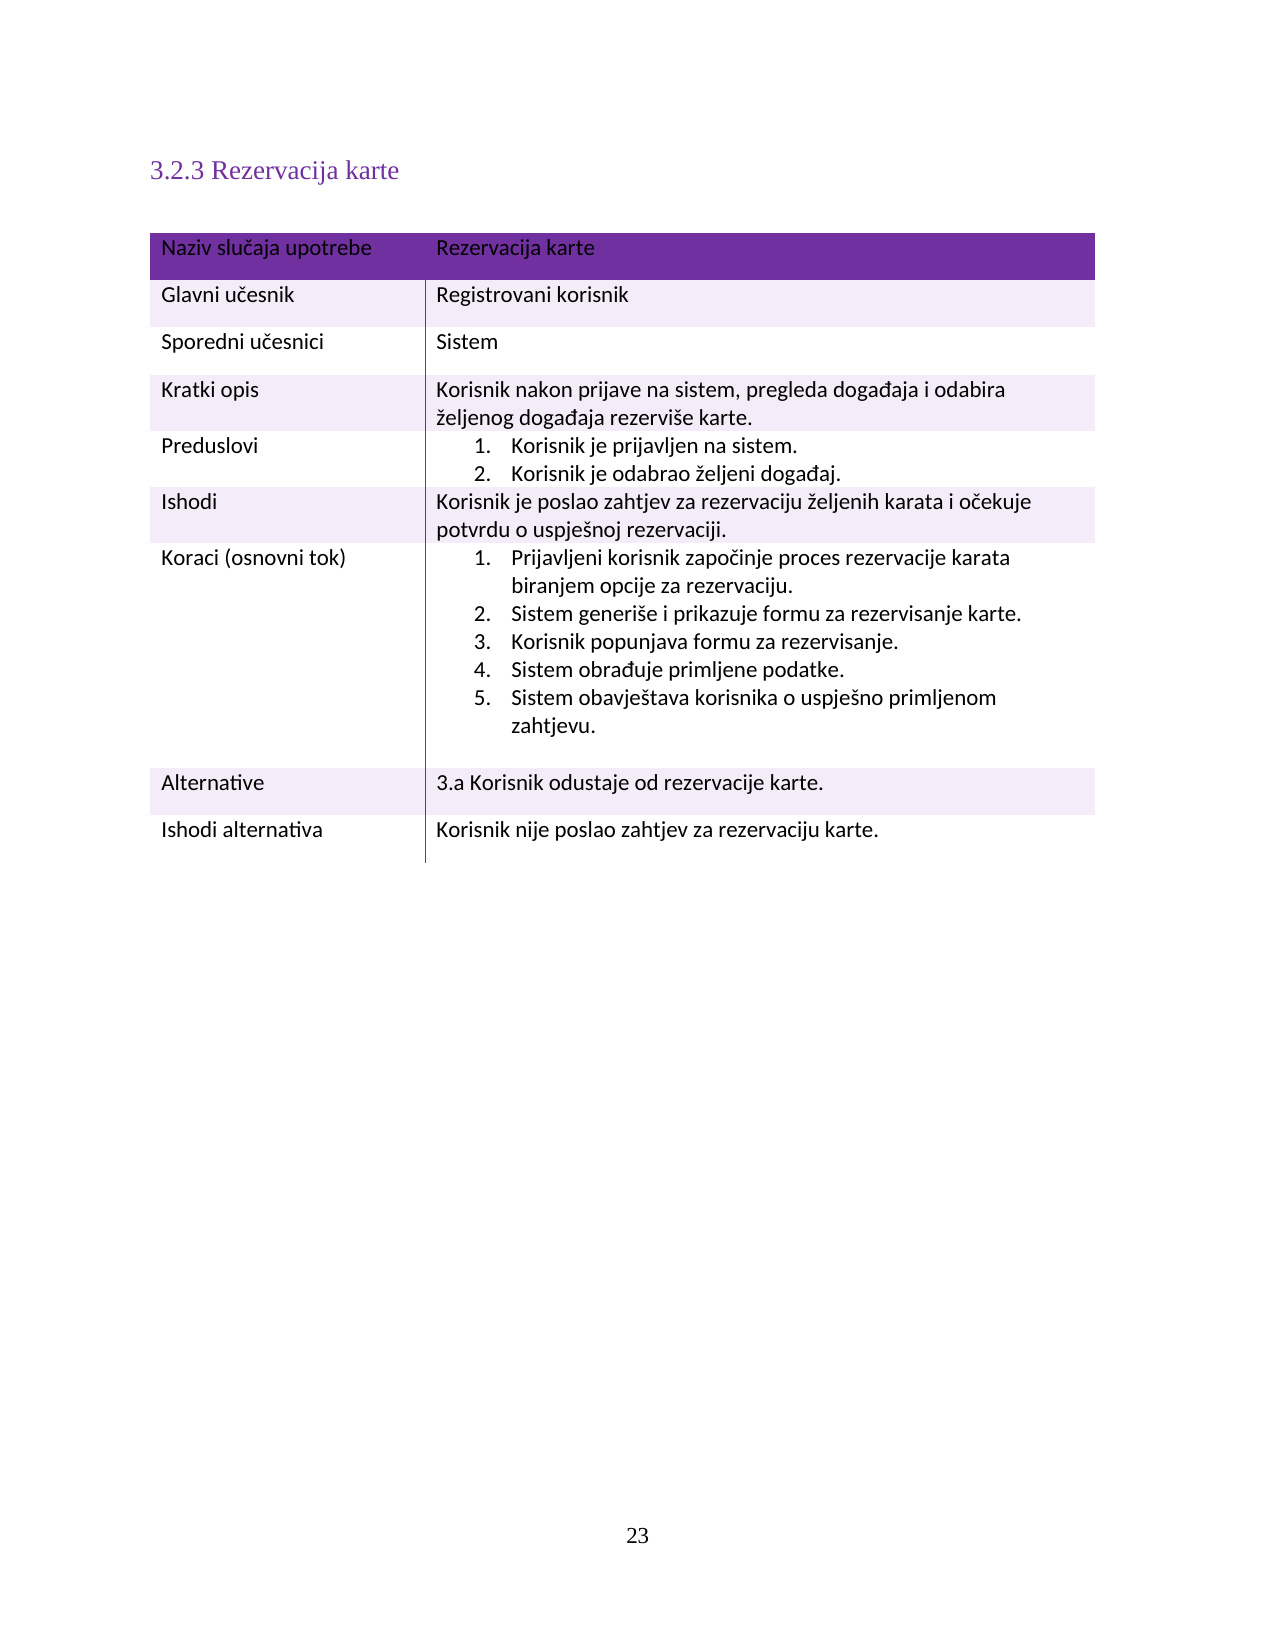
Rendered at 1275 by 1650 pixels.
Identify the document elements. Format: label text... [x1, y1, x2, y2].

table_cell Kratki opis [150, 375, 425, 431]
table_cell 3.a Korisnik odustaje od rezervacije karte. [426, 768, 1095, 815]
subtitle 3.2.3 Rezervacija karte [150, 154, 1125, 185]
table_header Naziv slučaja upotrebe [150, 233, 425, 280]
table_cell Koraci (osnovni tok) [150, 543, 425, 768]
table_cell Alternative [150, 768, 425, 815]
table_cell Preduslovi [150, 431, 425, 487]
table_cell Registrovani korisnik [426, 280, 1095, 327]
table_cell Korisnik je prijavljen na sistem. Korisnik je odabrao željeni događaj. [426, 431, 1095, 487]
table_header Rezervacija karte [426, 233, 1095, 280]
table_cell Prijavljeni korisnik započinje proces rezervacije karata biranjem opcije za rezervaciju. Sistem generiše i prikazuje formu za rezervisanje karte. Korisnik popunjava formu za rezervisanje. Sistem obrađuje primljene podatke. Sistem obavještava korisnika o uspješno primljenom zahtjevu. [426, 543, 1095, 768]
table_cell Sporedni učesnici [150, 328, 425, 375]
table_cell Ishodi alternativa [150, 815, 425, 863]
table_cell Glavni učesnik [150, 280, 425, 327]
table_cell Korisnik nije poslao zahtjev za rezervaciju karte. [426, 815, 1095, 863]
table_cell Sistem [426, 328, 1095, 375]
table_cell Korisnik nakon prijave na sistem, pregleda događaja i odabira željenog događaja rezerviše karte. [426, 375, 1095, 431]
table_cell Ishodi [150, 487, 425, 543]
table_cell Korisnik je poslao zahtjev za rezervaciju željenih karata i očekuje potvrdu o uspješnoj rezervaciji. [426, 487, 1095, 543]
